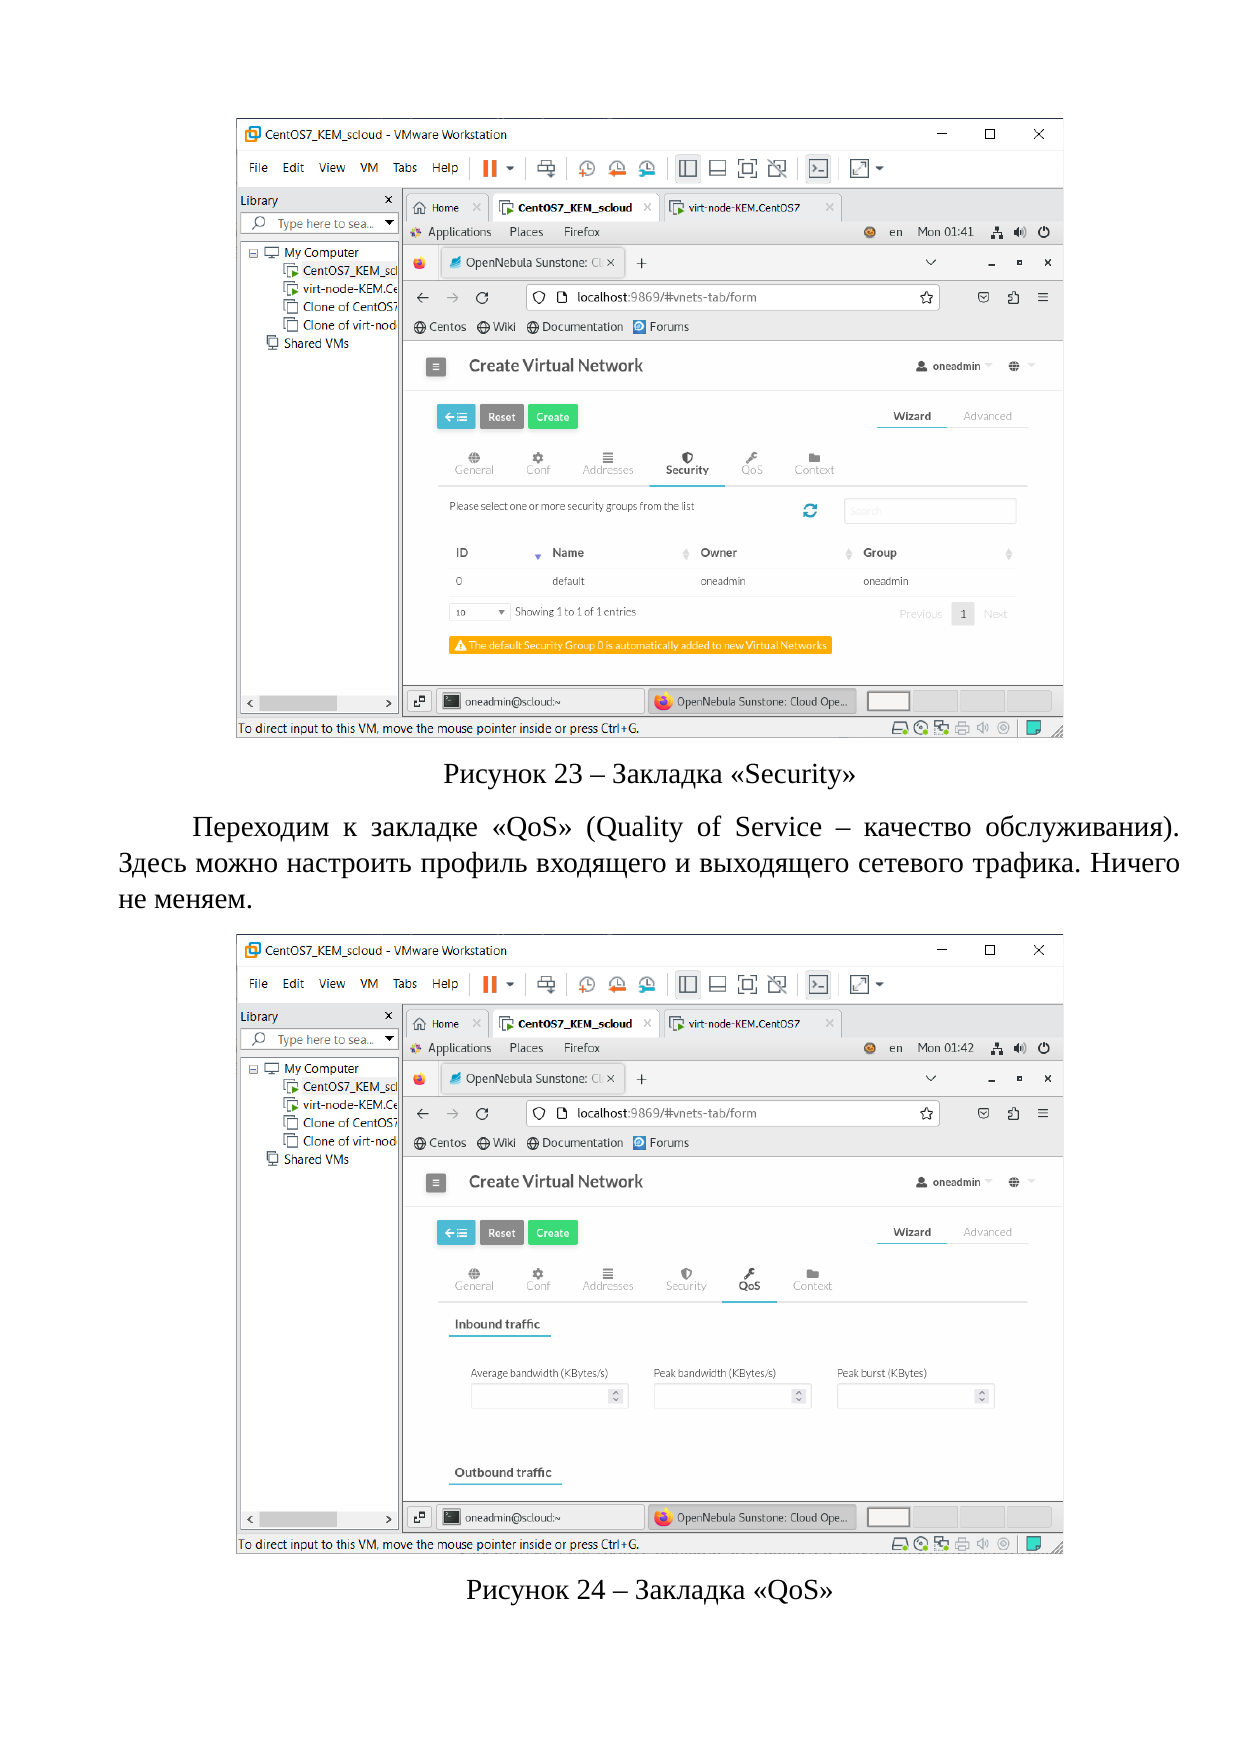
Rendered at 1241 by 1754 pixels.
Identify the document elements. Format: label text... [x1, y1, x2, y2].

text Переходим к закладке «QoS» (Quality of Service – качество обслуживания). Здесь можно настроить профиль входящего и выходящего сетевого трафика. Ничего не меняем. [118, 809, 1181, 915]
picture [236, 118, 1064, 738]
picture [236, 934, 1064, 1554]
text Рисунок 23 – Закладка «Security» [118, 756, 1181, 790]
text Рисунок 24 – Закладка «QoS» [118, 1572, 1181, 1606]
